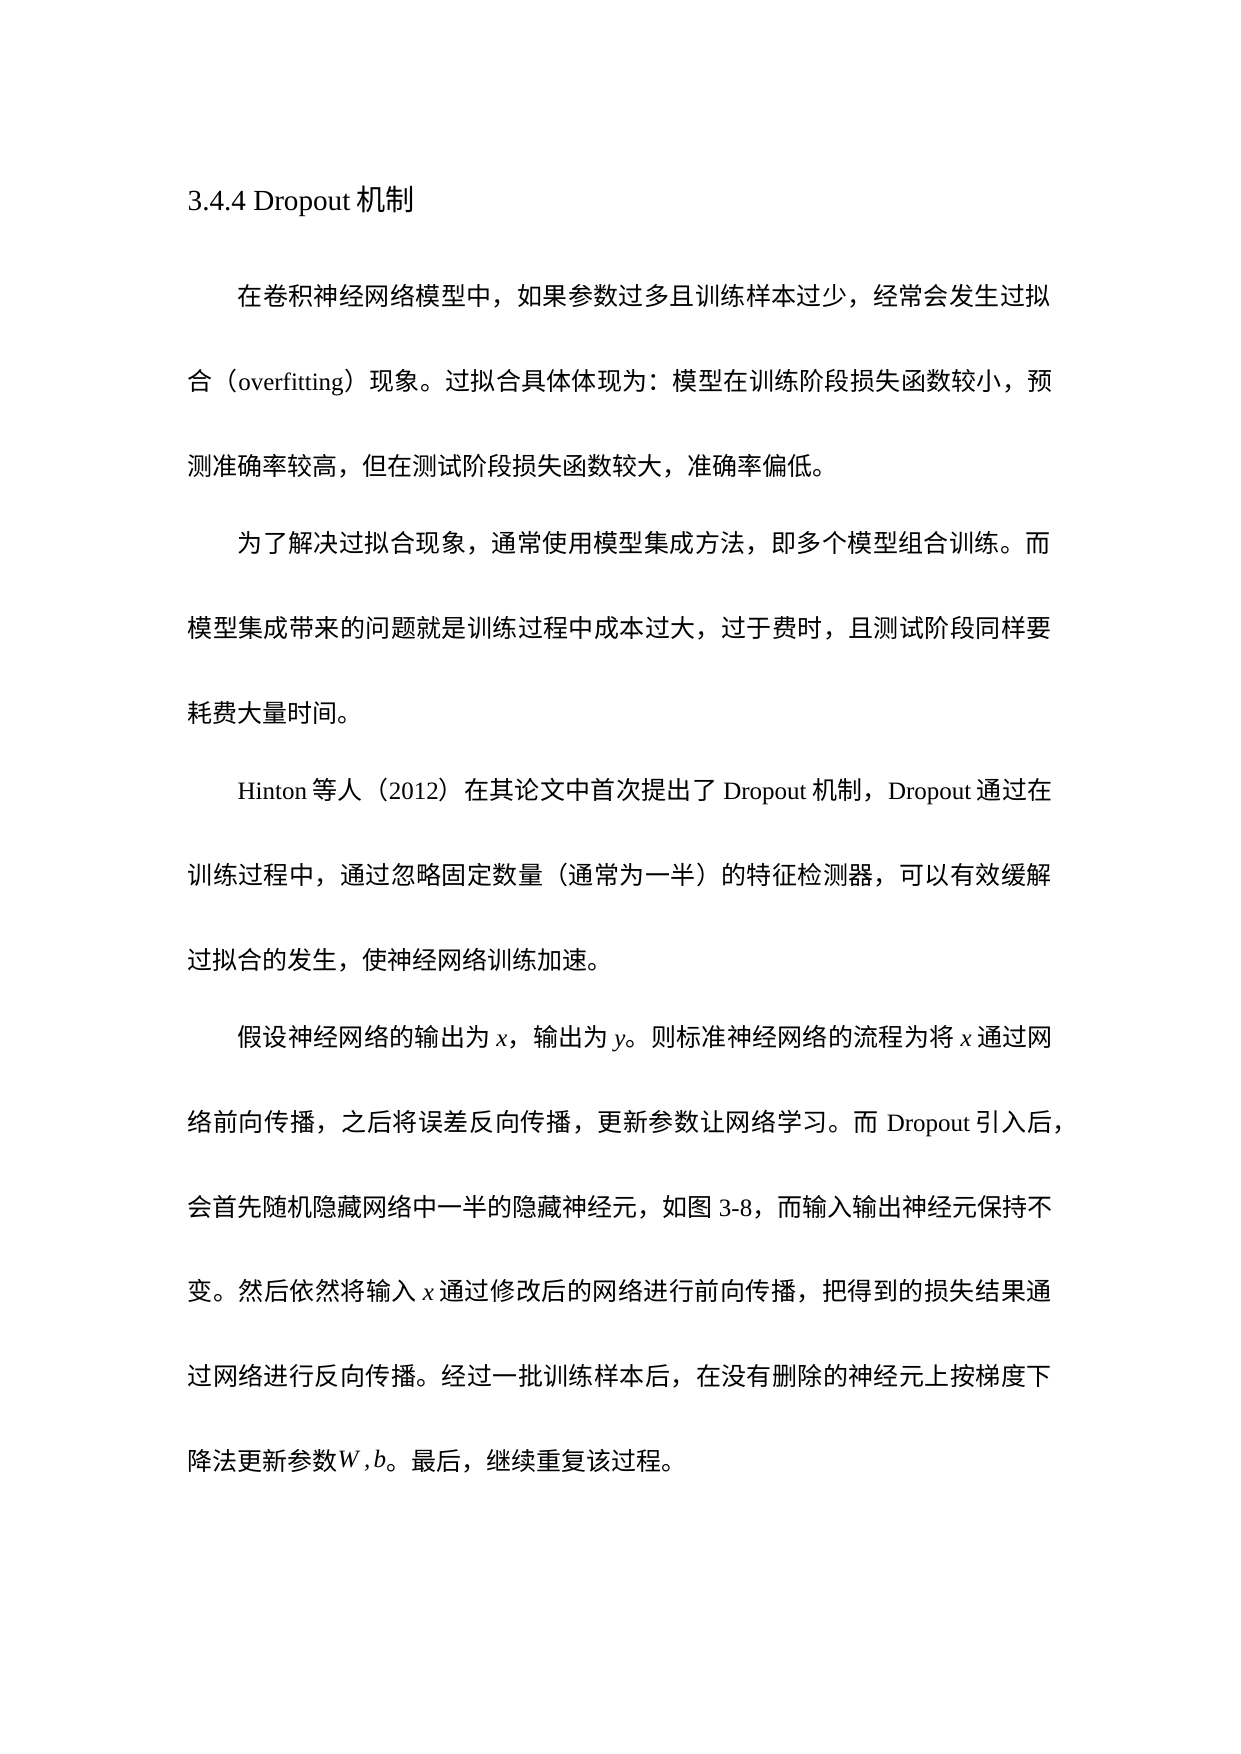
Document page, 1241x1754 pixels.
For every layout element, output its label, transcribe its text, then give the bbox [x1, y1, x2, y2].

text 在卷积神经网络模型中，如果参数过多且训练样本过少，经常会发生过拟合（overfitting）现象。过拟合具体体现为：模型在训练阶段损失函数较小，预测准确率较高，但在测试阶段损失函数较大，准确率偏低。 [187, 261, 1053, 499]
text Hinton等人（2012）在其论文中首次提出了Dropout机制，Dropout通过在训练过程中，通过忽略固定数量（通常为一半）的特征检测器，可以有效缓解过拟合的发生，使神经网络训练加速。 [187, 754, 1053, 992]
text 为了解决过拟合现象，通常使用模型集成方法，即多个模型组合训练。而模型集成带来的问题就是训练过程中成本过大，过于费时，且测试阶段同样要耗费大量时间。 [187, 508, 1053, 746]
subtitle 3.4.4 Dropout机制 [187, 164, 1053, 232]
text 假设神经网络的输出为x，输出为y。则标准神经网络的流程为将x通过网络前向传播，之后将误差反向传播，更新参数让网络学习。而Dropout引入后，会首先随机隐藏网络中一半的隐藏神经元，如图3-8，而输入输出神经元保持不变。然后依然将输入x通过修改后的网络进行前向传播，把得到的损失结果通过网络进行反向传播。经过一批训练样本后，在没有删除的神经元上按梯度下降法更新参数。最后，继续重复该过程。 [187, 1001, 1053, 1494]
